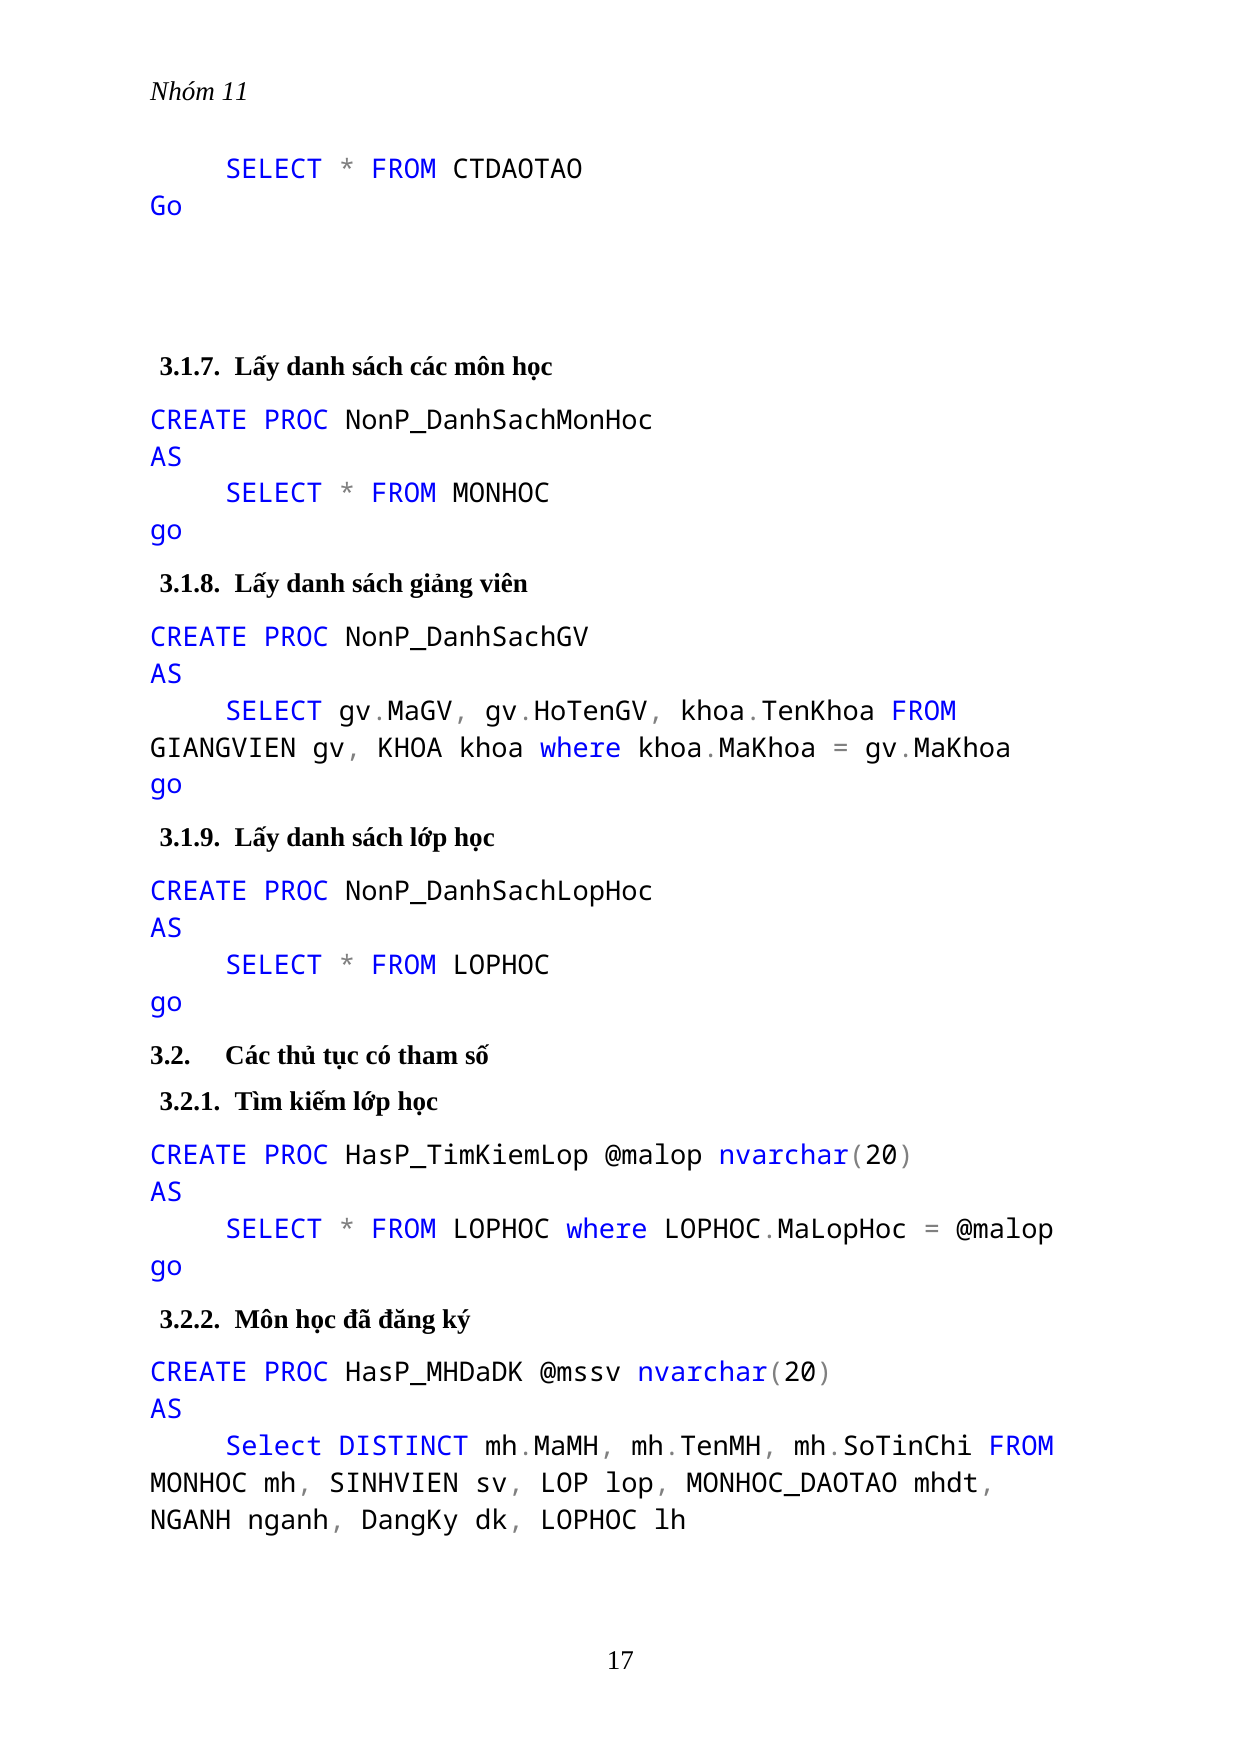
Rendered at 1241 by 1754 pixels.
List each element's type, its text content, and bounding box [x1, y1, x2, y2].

text CREATE PROC HasP_TimKiemLop @malop nvarchar(20) [150, 1136, 1090, 1172]
list Lấy danh sách lớp học [159, 821, 1090, 853]
list Lấy danh sách giảng viên [159, 567, 1090, 598]
text Go [150, 187, 1090, 224]
text SELECT * FROM LOPHOC where LOPHOC.MaLopHoc = @malop [150, 1209, 1090, 1246]
text go [150, 765, 1090, 802]
text SELECT * FROM CTDAOTAO [150, 150, 1090, 187]
text SELECT gv.MaGV, gv.HoTenGV, khoa.TenKhoa FROM GIANGVIEN gv, KHOA khoa where khoa.MaKhoa = gv.MaKhoa [150, 691, 1090, 765]
text AS [150, 1172, 1090, 1209]
text CREATE PROC NonP_DanhSachLopHoc [150, 872, 1090, 908]
text AS [150, 908, 1090, 945]
list Tìm kiếm lớp học [159, 1085, 1090, 1117]
text go [150, 982, 1090, 1019]
text CREATE PROC NonP_DanhSachMonHoc [150, 400, 1090, 437]
text AS [150, 437, 1090, 474]
text SELECT * FROM MONHOC [150, 474, 1090, 511]
text SELECT * FROM LOPHOC [150, 945, 1090, 982]
text go [150, 511, 1090, 548]
text AS [150, 654, 1090, 691]
text go [150, 1246, 1090, 1283]
text CREATE PROC NonP_DanhSachGV [150, 617, 1090, 654]
text Select DISTINCT mh.MaMH, mh.TenMH, mh.SoTinChi FROM MONHOC mh, SINHVIEN sv, LOP lop, MONHOC_DAOTAO mhdt, NGANH nganh, DangKy dk, LOPHOC lh [150, 1427, 1090, 1537]
list Lấy danh sách các môn học [159, 350, 1090, 381]
list Môn học đã đăng ký [159, 1303, 1090, 1334]
list Các thủ tục có tham số [150, 1039, 1090, 1070]
text AS [150, 1390, 1090, 1427]
text CREATE PROC HasP_MHDaDK @mssv nvarchar(20) [150, 1353, 1090, 1390]
